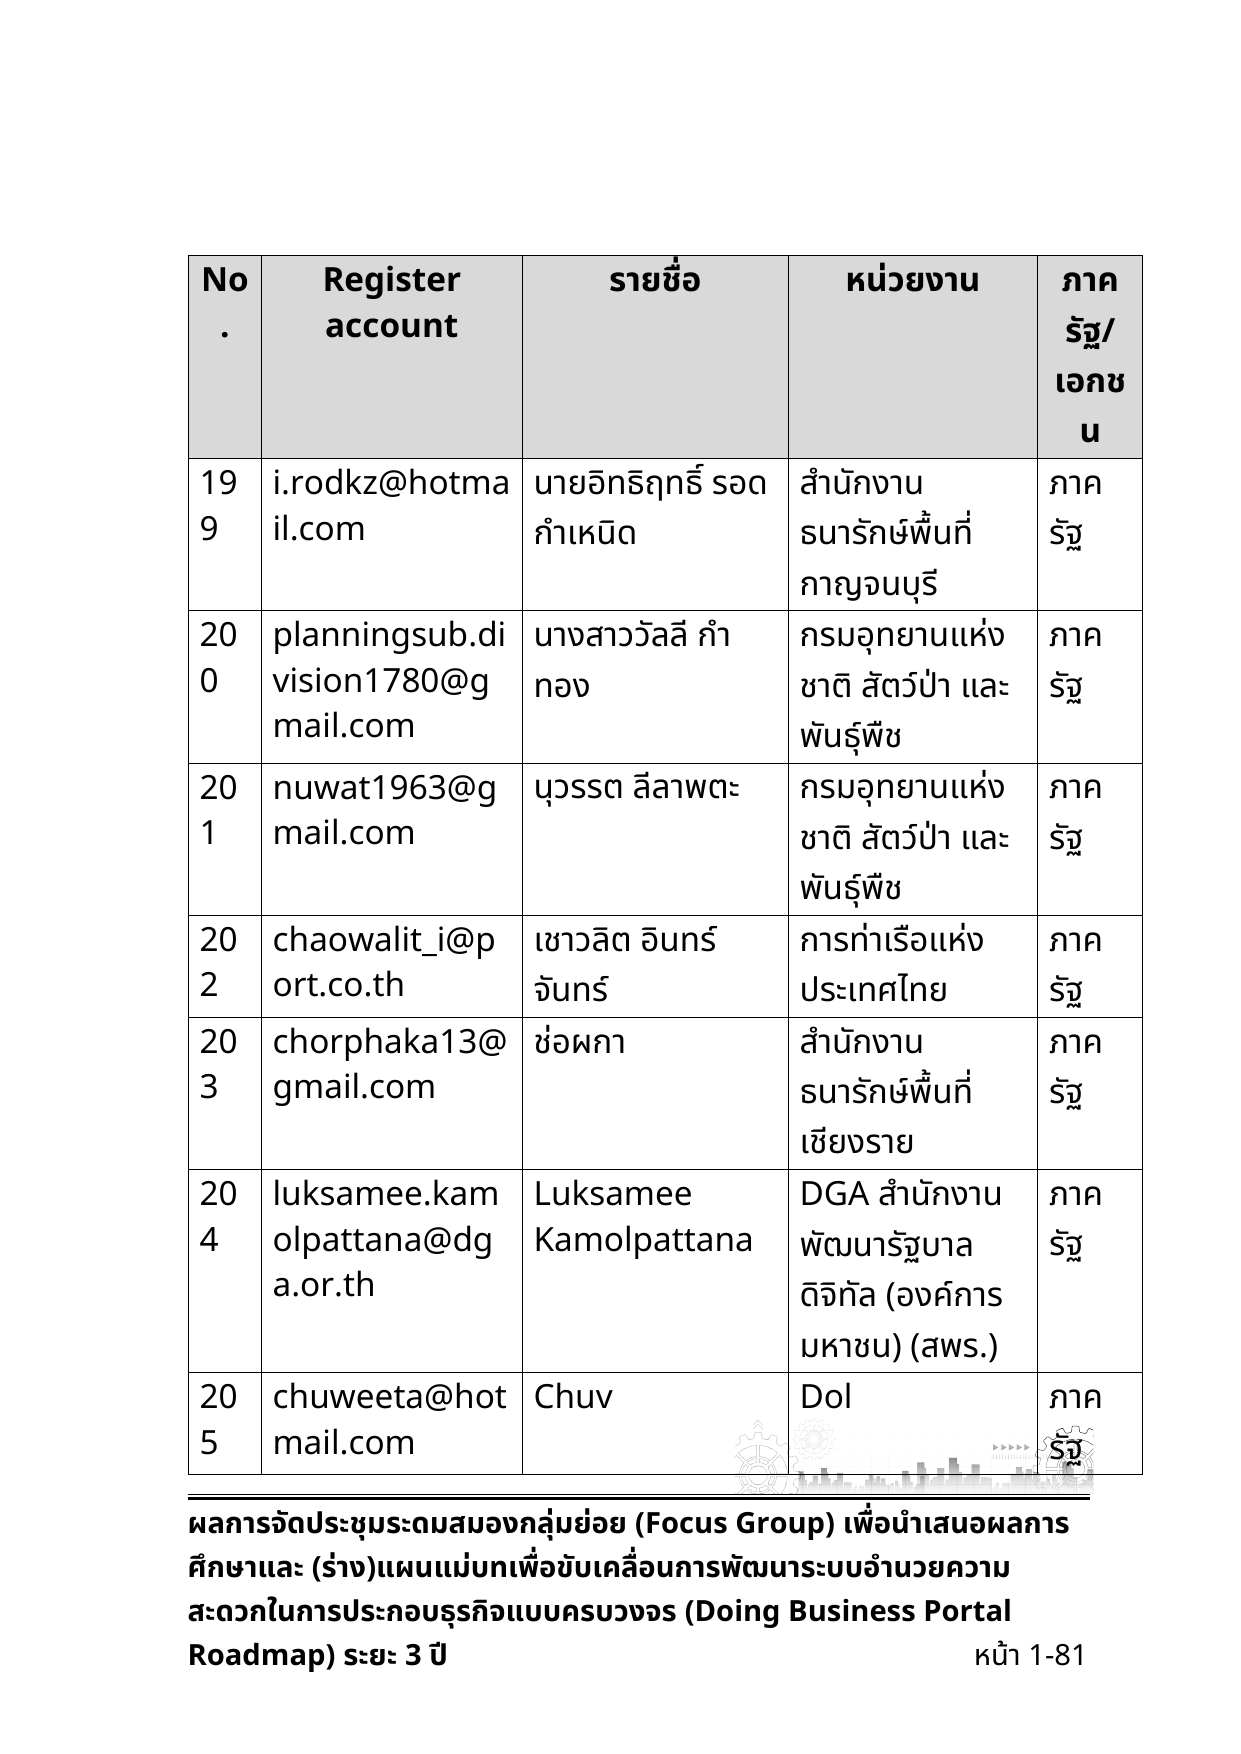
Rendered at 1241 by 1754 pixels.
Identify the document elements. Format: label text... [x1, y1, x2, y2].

table_cell Chuv [523, 1373, 788, 1474]
table_header ภาครัฐ/เอกชน [1038, 256, 1142, 458]
table_cell เชาวลิต อินทร์จันทร์ [523, 916, 788, 1017]
table_cell ภาครัฐ [1038, 1170, 1142, 1372]
table_cell กรมอุทยานแห่งชาติ สัตว์ป่า และพันธุ์พืช [789, 764, 1037, 915]
table_cell chuweeta@hotmail.com [262, 1373, 522, 1474]
table_cell 202 [189, 916, 261, 1017]
table_header หน่วยงาน [789, 256, 1037, 458]
table_cell นางสาววัลลี กำทอง [523, 611, 788, 762]
table_cell 204 [189, 1170, 261, 1372]
table_cell ภาครัฐ [1038, 764, 1142, 915]
table_header No. [189, 256, 261, 458]
table_cell นายอิทธิฤทธิ์ รอดกำเหนิด [523, 459, 788, 610]
table_header Register account [262, 256, 522, 458]
picture [734, 1475, 1094, 1494]
table_header รายชื่อ [523, 256, 788, 458]
table_cell 203 [189, 1018, 261, 1169]
table_cell กรมอุทยานแห่งชาติ สัตว์ป่า และพันธุ์พืช [789, 611, 1037, 762]
table_cell การท่าเรือแห่งประเทศไทย [789, 916, 1037, 1017]
table_cell 200 [189, 611, 261, 762]
table_cell ภาครัฐ [1038, 459, 1142, 610]
table_cell chaowalit_i@port.co.th [262, 916, 522, 1017]
table_cell ภาครัฐ [1038, 916, 1142, 1017]
table_cell DGA สำนักงานพัฒนารัฐบาลดิจิทัล (องค์การมหาชน) (สพร.) [789, 1170, 1037, 1372]
table_cell Dol [789, 1373, 1037, 1474]
table_cell 199 [189, 459, 261, 610]
table_cell 205 [189, 1373, 261, 1474]
table_cell chorphaka13@gmail.com [262, 1018, 522, 1169]
table_cell i.rodkz@hotmail.com [262, 459, 522, 610]
table_cell นุวรรต ลีลาพตะ [523, 764, 788, 915]
table_cell Luksamee Kamolpattana [523, 1170, 788, 1372]
table_cell สำนักงานธนารักษ์พื้นที่เชียงราย [789, 1018, 1037, 1169]
table_cell planningsub.division1780@gmail.com [262, 611, 522, 762]
table_cell ภาครัฐ [1038, 1373, 1142, 1474]
table_cell luksamee.kamolpattana@dga.or.th [262, 1170, 522, 1372]
table_cell ช่อผกา [523, 1018, 788, 1169]
table_cell 201 [189, 764, 261, 915]
table_cell สำนักงานธนารักษ์พื้นที่กาญจนบุรี [789, 459, 1037, 610]
table_cell nuwat1963@gmail.com [262, 764, 522, 915]
table_cell ภาครัฐ [1038, 611, 1142, 762]
table_cell ภาครัฐ [1038, 1018, 1142, 1169]
